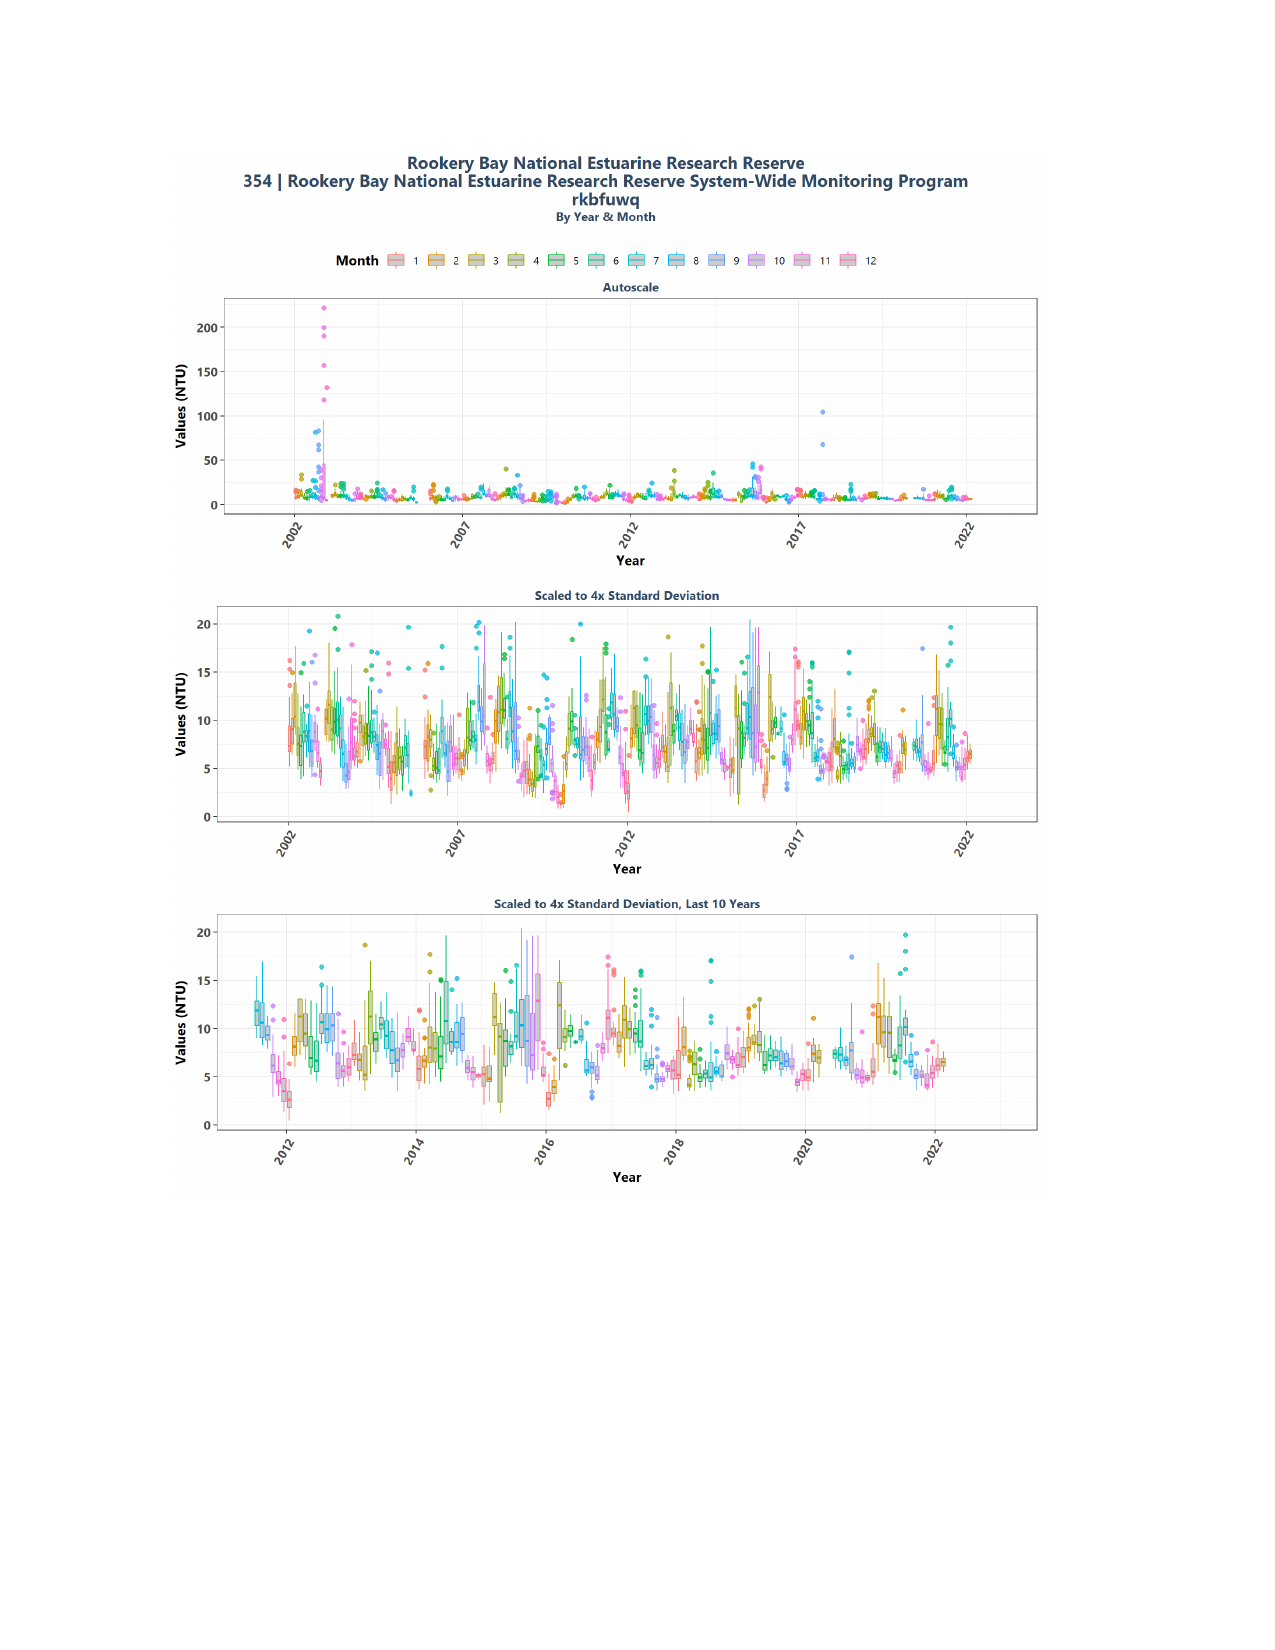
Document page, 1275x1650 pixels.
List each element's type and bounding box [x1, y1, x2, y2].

picture [168, 150, 1044, 1200]
